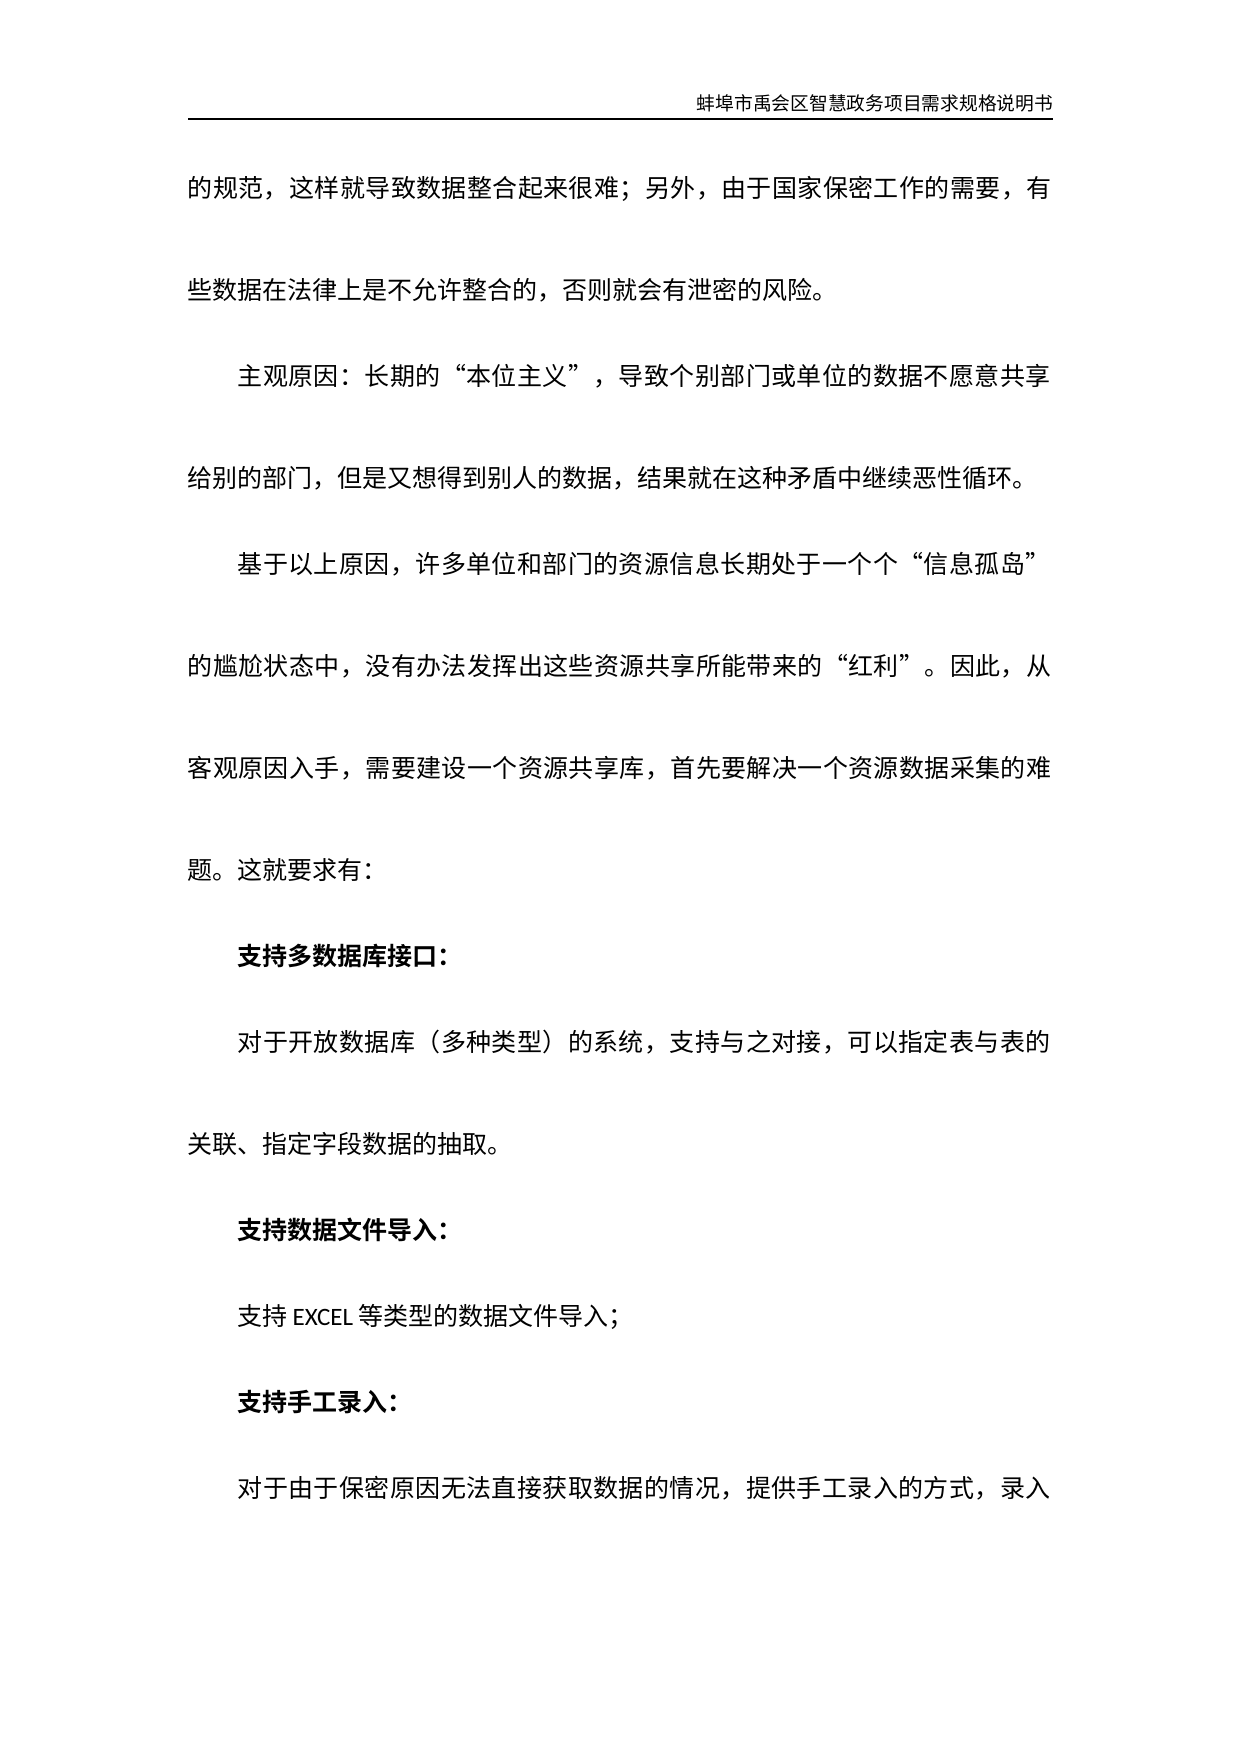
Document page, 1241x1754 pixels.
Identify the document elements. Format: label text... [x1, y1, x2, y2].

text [187, 153, 1053, 323]
text 对于开放数据库（多种类型）的系统，支持与之对接，可以指定表与表的关联、指定字段数据的抽取。 [187, 1007, 1053, 1176]
text 支持数据文件导入： [187, 1194, 1053, 1262]
text 基于以上原因，许多单位和部门的资源信息长期处于一个个“信息孤岛”的尴尬状态中，没有办法发挥出这些资源共享所能带来的“红利”。因此，从客观原因入手，需要建设一个资源共享库，首先要解决一个资源数据采集的难题。这就要求有： [187, 529, 1053, 902]
text 主观原因：长期的“本位主义”，导致个别部门或单位的数据不愿意共享给别的部门，但是又想得到别人的数据，结果就在这种矛盾中继续恶性循环。 [187, 341, 1053, 511]
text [187, 1453, 1053, 1521]
text 支持EXCEL等类型的数据文件导入； [187, 1281, 1053, 1348]
text 支持手工录入： [187, 1367, 1053, 1434]
text 支持多数据库接口： [187, 921, 1053, 988]
